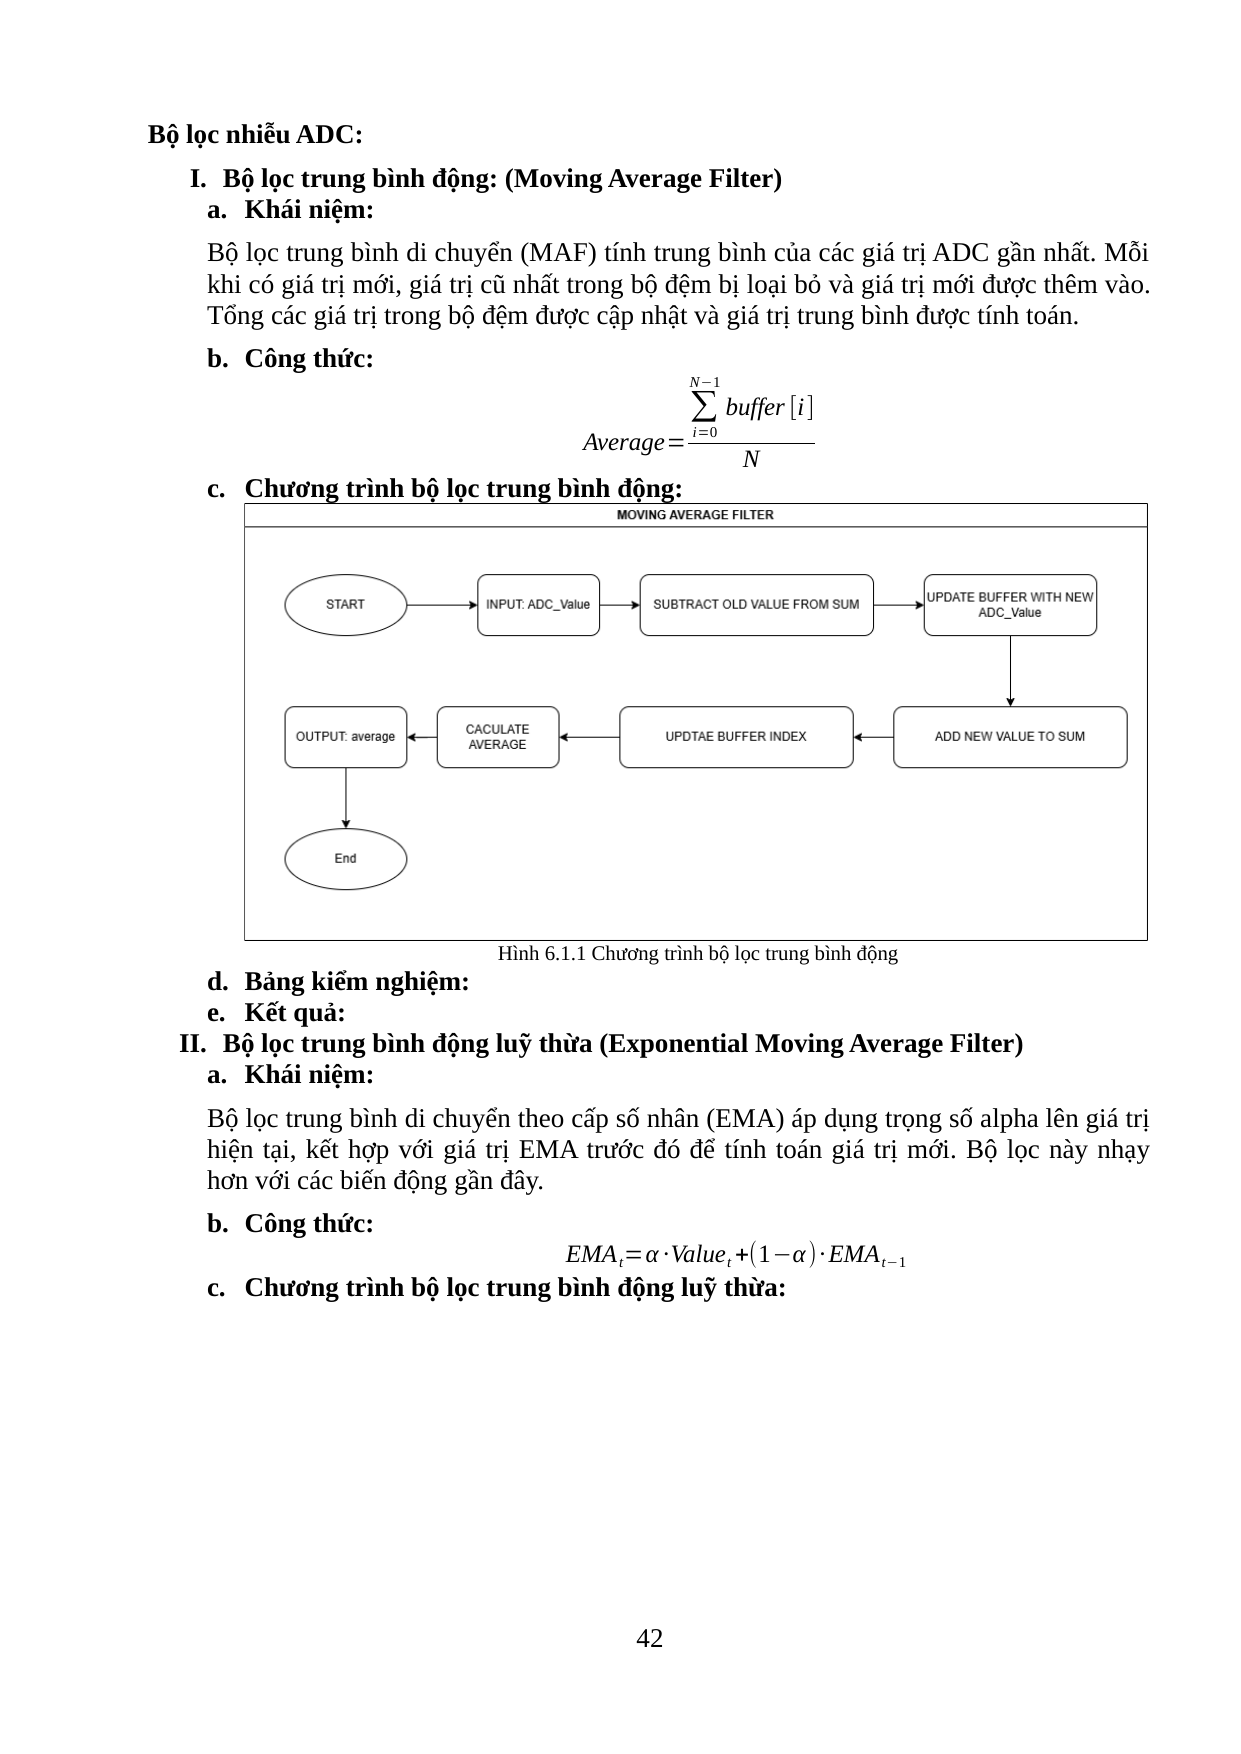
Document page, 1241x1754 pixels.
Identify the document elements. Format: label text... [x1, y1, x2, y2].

text Bộ lọc trung bình di chuyển (MAF) tính trung bình của các giá trị ADC gần nhất. Mỗi khi có giá trị mới, giá trị cũ nhất trong bộ đệm bị loại bỏ và giá trị mới được thêm vào. Tổng các giá trị trong bộ đệm được cập nhật và giá trị trung bình được tính toán. [207, 237, 1152, 330]
list Bộ lọc trung bình động luỹ thừa (Exponential Moving Average Filter) [207, 1027, 1152, 1058]
list Chương trình bộ lọc trung bình động luỹ thừa: [207, 1271, 1152, 1302]
picture [244, 503, 1149, 941]
list Công thức: [207, 1208, 1152, 1239]
list Khái niệm: [207, 193, 1152, 224]
list Chương trình bộ lọc trung bình động: [207, 472, 1152, 503]
list Công thức: [207, 342, 1152, 374]
list Bảng kiểm nghiệm: [207, 964, 1152, 996]
list Bộ lọc trung bình động: (Moving Average Filter) [207, 162, 1152, 193]
list Hình 6.1.1 Chương trình bộ lọc trung bình động [244, 941, 1152, 964]
list Kết quả: [207, 996, 1152, 1027]
list Khái niệm: [207, 1058, 1152, 1089]
text Bộ lọc nhiễu ADC: [148, 118, 1152, 149]
text Bộ lọc trung bình di chuyển theo cấp số nhân (EMA) áp dụng trọng số alpha lên giá trị hiện tại, kết hợp với giá trị EMA trước đó để tính toán giá trị mới. Bộ lọc này nhạy hơn với các biến động gần đây. [207, 1102, 1152, 1195]
